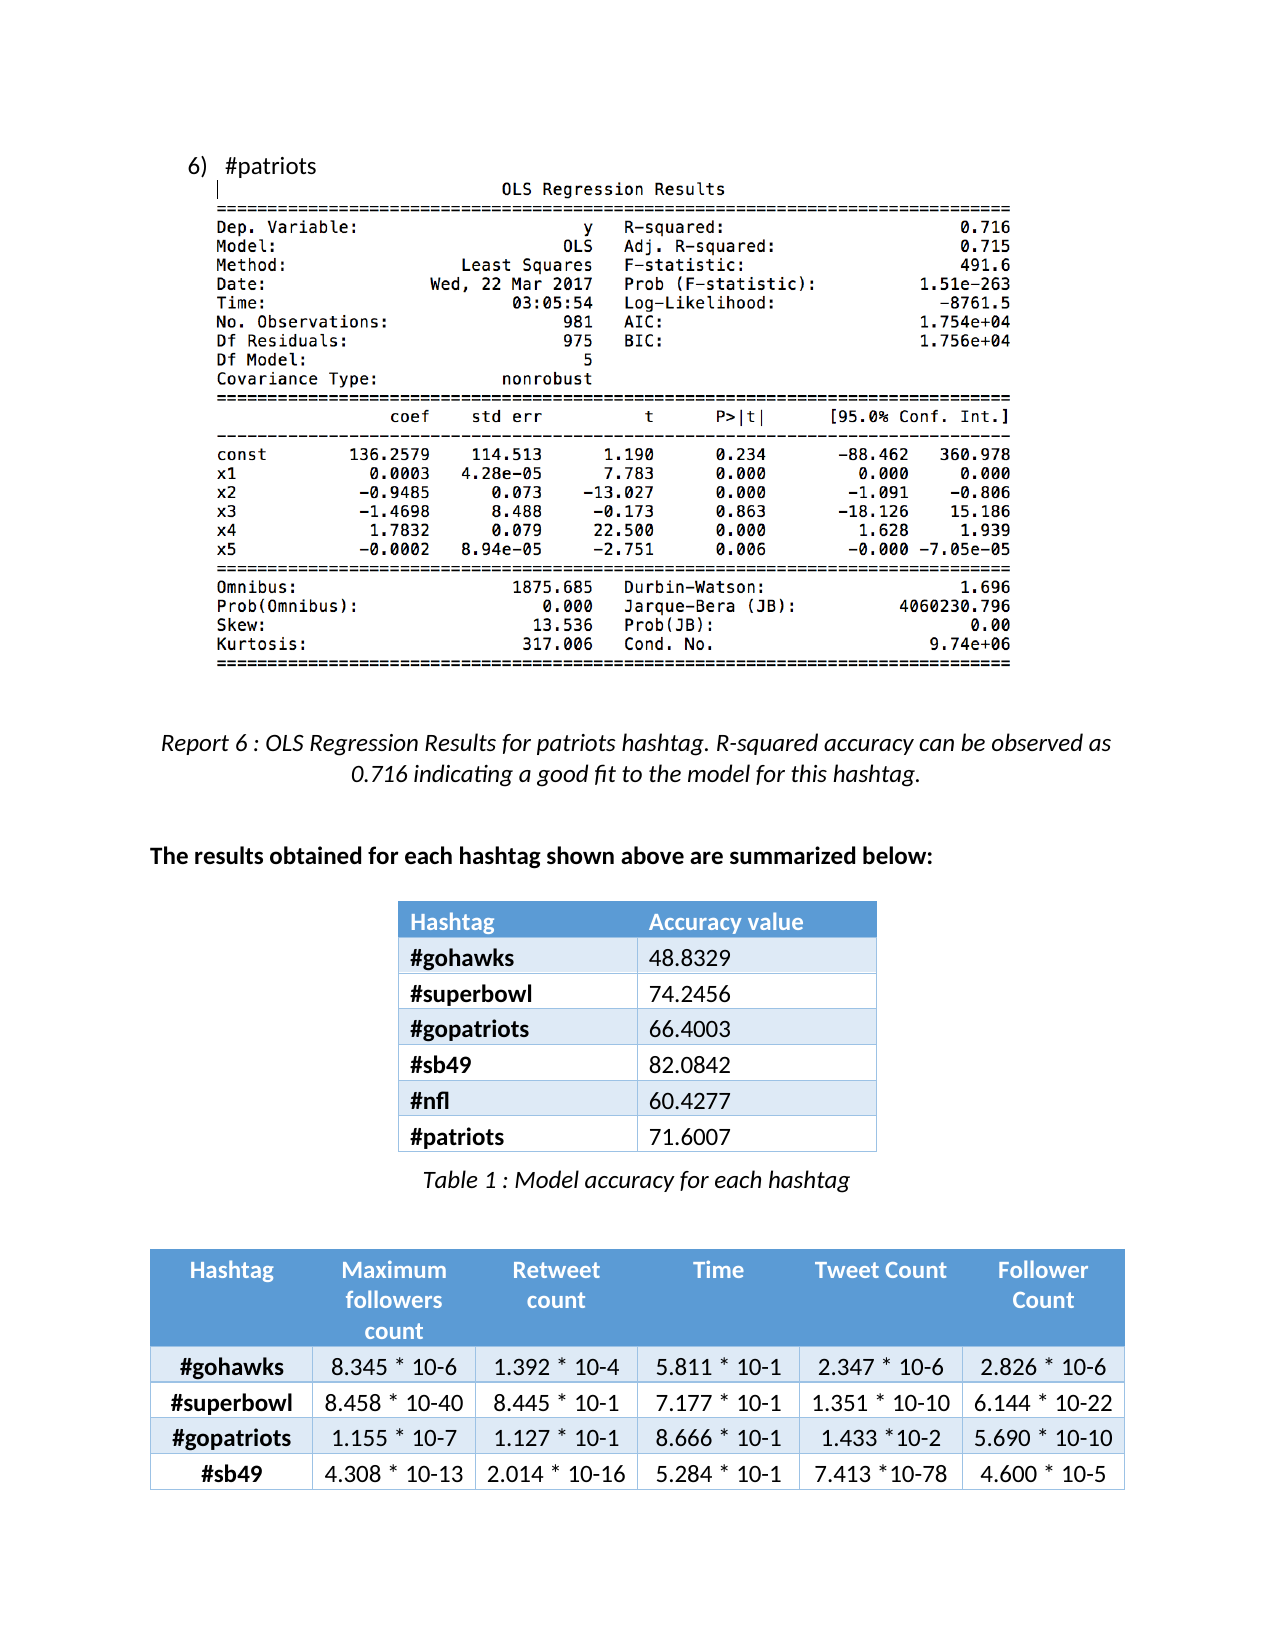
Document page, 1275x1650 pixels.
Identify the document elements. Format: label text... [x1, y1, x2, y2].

table_cell 7.177 * 10-1 [638, 1383, 799, 1417]
table_header Retweet count [476, 1250, 637, 1346]
table_header Follower Count [963, 1250, 1124, 1346]
table_header Maximum followers count [313, 1250, 475, 1346]
table_cell 4.308 * 10-13 [313, 1454, 475, 1489]
table_cell #gopatriots [151, 1418, 312, 1453]
table_cell 2.347 * 10-6 [800, 1347, 962, 1381]
table_cell 5.811 * 10-1 [638, 1347, 799, 1381]
text Report 6 : OLS Regression Results for patriots hashtag. R-squared accuracy can be observed as 0.716 indicating a good fit to the model for this hashtag. [150, 728, 1125, 789]
text Table 1 : Model accuracy for each hashtag [150, 1165, 1125, 1195]
table_cell #gohawks [399, 938, 637, 972]
table_cell 7.413 *10-78 [800, 1454, 962, 1489]
table_cell #nfl [399, 1081, 637, 1115]
table_cell 8.445 * 10-1 [476, 1383, 637, 1417]
table_cell 71.6007 [638, 1116, 876, 1151]
table_header Time [638, 1250, 799, 1346]
table_cell 2.826 * 10-6 [963, 1347, 1124, 1381]
table_cell #gohawks [151, 1347, 312, 1381]
table_cell #gopatriots [399, 1009, 637, 1044]
table_cell 2.014 * 10-16 [476, 1454, 637, 1489]
table_cell 8.345 * 10-6 [313, 1347, 475, 1381]
list #patriots [187, 150, 1125, 181]
table_cell 1.351 * 10-10 [800, 1383, 962, 1417]
picture [209, 180, 1066, 677]
table_cell 6.144 * 10-22 [963, 1383, 1124, 1417]
table_cell 66.4003 [638, 1009, 876, 1044]
table_cell 60.4277 [638, 1081, 876, 1115]
table_header Tweet Count [800, 1250, 962, 1346]
table_cell 4.600 * 10-5 [963, 1454, 1124, 1489]
table_cell 1.433 *10-2 [800, 1418, 962, 1453]
table_cell #patriots [399, 1116, 637, 1151]
table_cell 82.0842 [638, 1045, 876, 1080]
text The results obtained for each hashtag shown above are summarized below: [150, 840, 1125, 871]
table_cell 5.690 * 10-10 [963, 1418, 1124, 1453]
table_cell 48.8329 [638, 938, 876, 972]
table_cell 1.127 * 10-1 [476, 1418, 637, 1453]
table_cell #superbowl [399, 974, 637, 1008]
table_cell 8.666 * 10-1 [638, 1418, 799, 1453]
table_cell #superbowl [151, 1383, 312, 1417]
table_cell 5.284 * 10-1 [638, 1454, 799, 1489]
table_cell 1.155 * 10-7 [313, 1418, 475, 1453]
table_header Hashtag [151, 1250, 312, 1346]
table_cell 8.458 * 10-40 [313, 1383, 475, 1417]
table_cell 1.392 * 10-4 [476, 1347, 637, 1381]
table_cell #sb49 [151, 1454, 312, 1489]
table_header Hashtag [399, 902, 637, 937]
table_cell #sb49 [399, 1045, 637, 1080]
table_header Accuracy value [638, 902, 876, 937]
table_cell 74.2456 [638, 974, 876, 1008]
